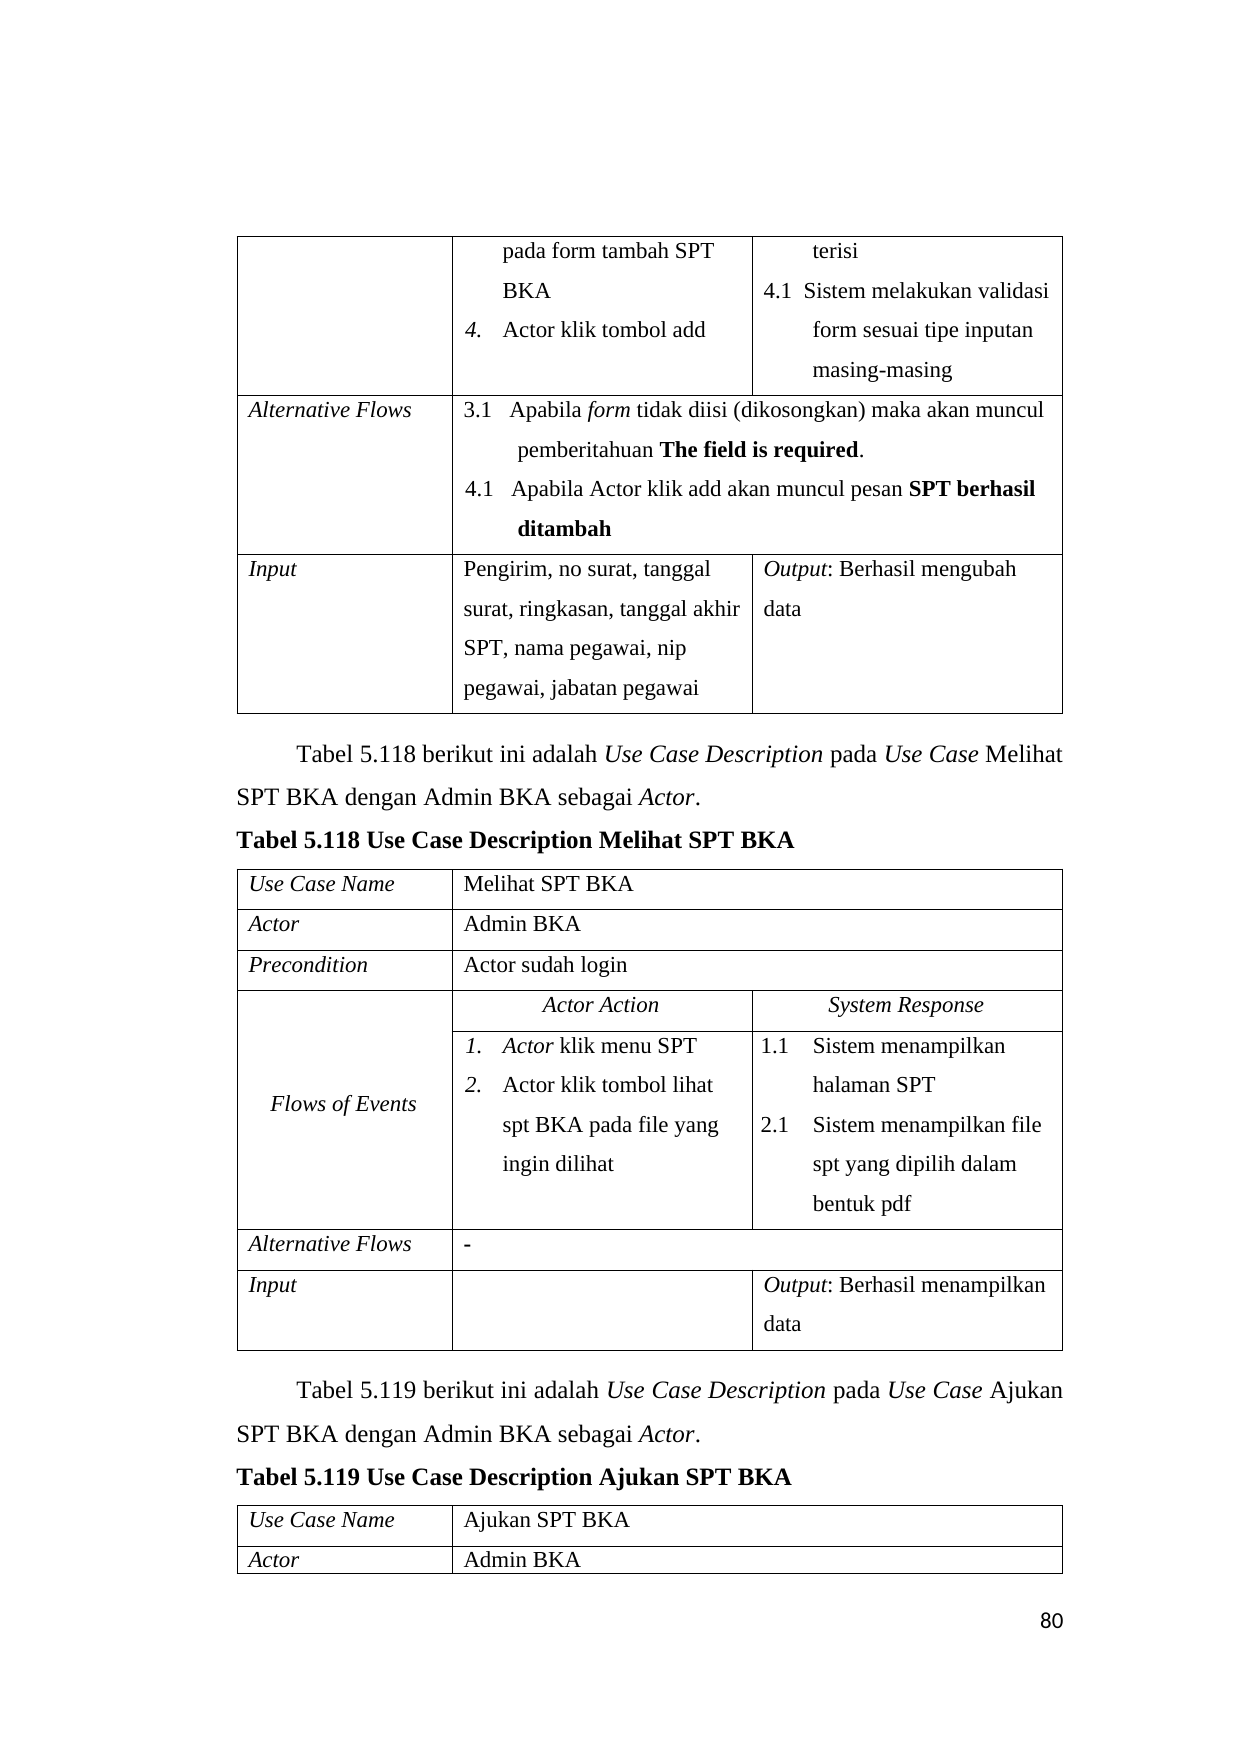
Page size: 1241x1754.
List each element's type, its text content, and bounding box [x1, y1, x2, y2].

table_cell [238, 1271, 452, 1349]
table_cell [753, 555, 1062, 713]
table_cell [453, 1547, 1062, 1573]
text Tabel 5.119 Use Case Description Ajukan SPT BKA [236, 1462, 1063, 1491]
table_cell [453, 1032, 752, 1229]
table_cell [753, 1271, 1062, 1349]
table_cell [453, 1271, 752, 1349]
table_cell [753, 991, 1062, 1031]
text Tabel 5.118 Use Case Description Melihat SPT BKA [236, 825, 1063, 854]
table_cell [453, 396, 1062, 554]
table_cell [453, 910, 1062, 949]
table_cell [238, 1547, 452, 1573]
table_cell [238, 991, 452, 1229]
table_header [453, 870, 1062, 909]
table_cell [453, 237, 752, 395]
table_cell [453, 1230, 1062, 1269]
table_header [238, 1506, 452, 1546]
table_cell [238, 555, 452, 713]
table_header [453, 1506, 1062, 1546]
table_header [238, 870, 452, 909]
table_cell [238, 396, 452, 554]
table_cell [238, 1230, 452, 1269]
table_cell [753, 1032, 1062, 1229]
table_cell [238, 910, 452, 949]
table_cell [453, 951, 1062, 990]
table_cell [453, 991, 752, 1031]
text Tabel 5.119 berikut ini adalah Use Case Description pada Use Case Ajukan SPT BKA dengan Admin BKA sebagai Actor. [236, 1376, 1063, 1447]
text Tabel 5.118 berikut ini adalah Use Case Description pada Use Case Melihat SPT BKA dengan Admin BKA sebagai Actor. [236, 739, 1063, 811]
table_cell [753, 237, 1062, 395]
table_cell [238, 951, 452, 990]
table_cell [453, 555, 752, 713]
